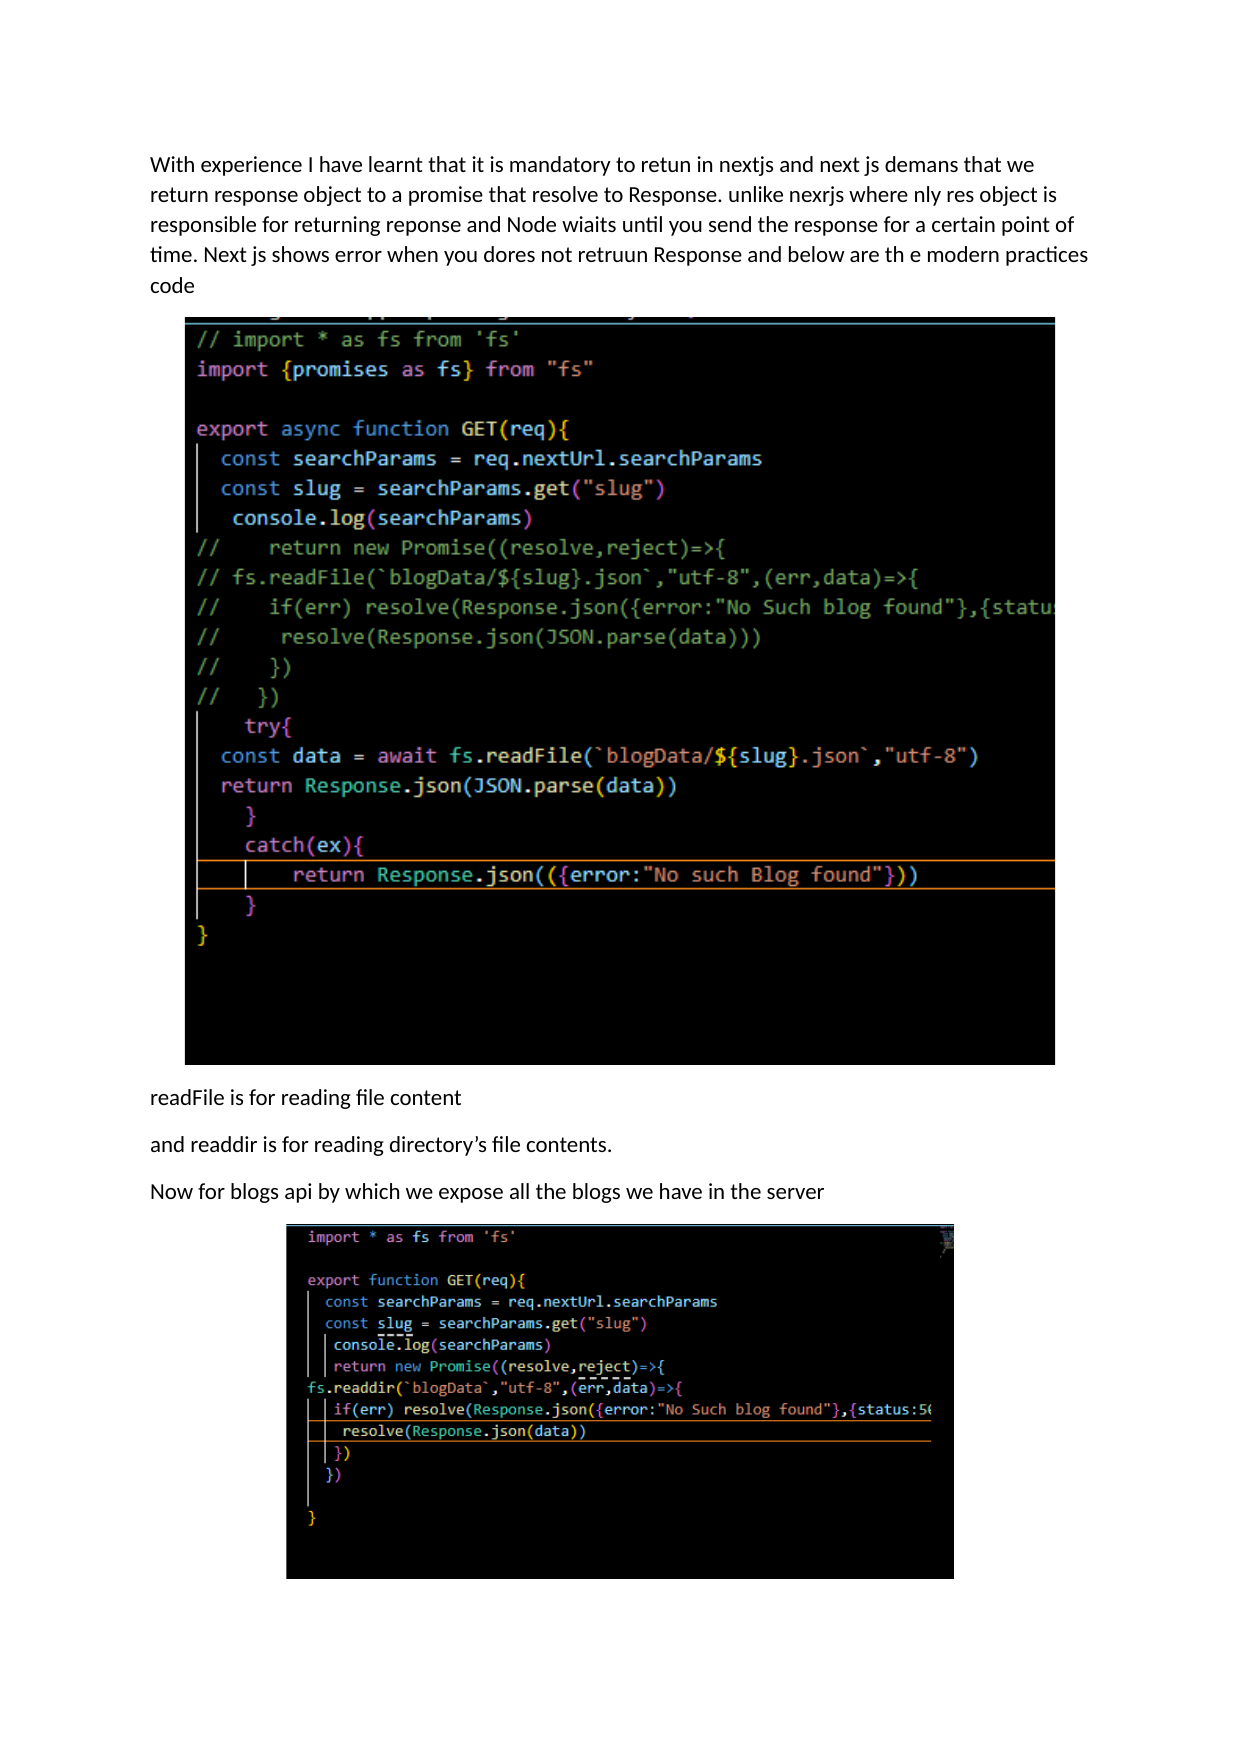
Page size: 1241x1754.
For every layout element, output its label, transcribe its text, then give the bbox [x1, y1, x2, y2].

text Now for blogs api by which we expose all the blogs we have in the server [150, 1177, 1090, 1205]
text readFile is for reading file content [150, 1083, 1090, 1112]
text With experience I have learnt that it is mandatory to retun in nextjs and next js demans that we return response object to a promise that resolve to Response. unlike nexrjs where nly res object is responsible for returning reponse and Node wiaits until you send the response for a certain point of time. Next js shows error when you dores not retruun Response and below are th e modern practices code [150, 150, 1090, 299]
text and readdir is for reading directory’s file contents. [150, 1130, 1090, 1158]
picture [286, 1224, 954, 1579]
picture [184, 317, 1056, 1065]
